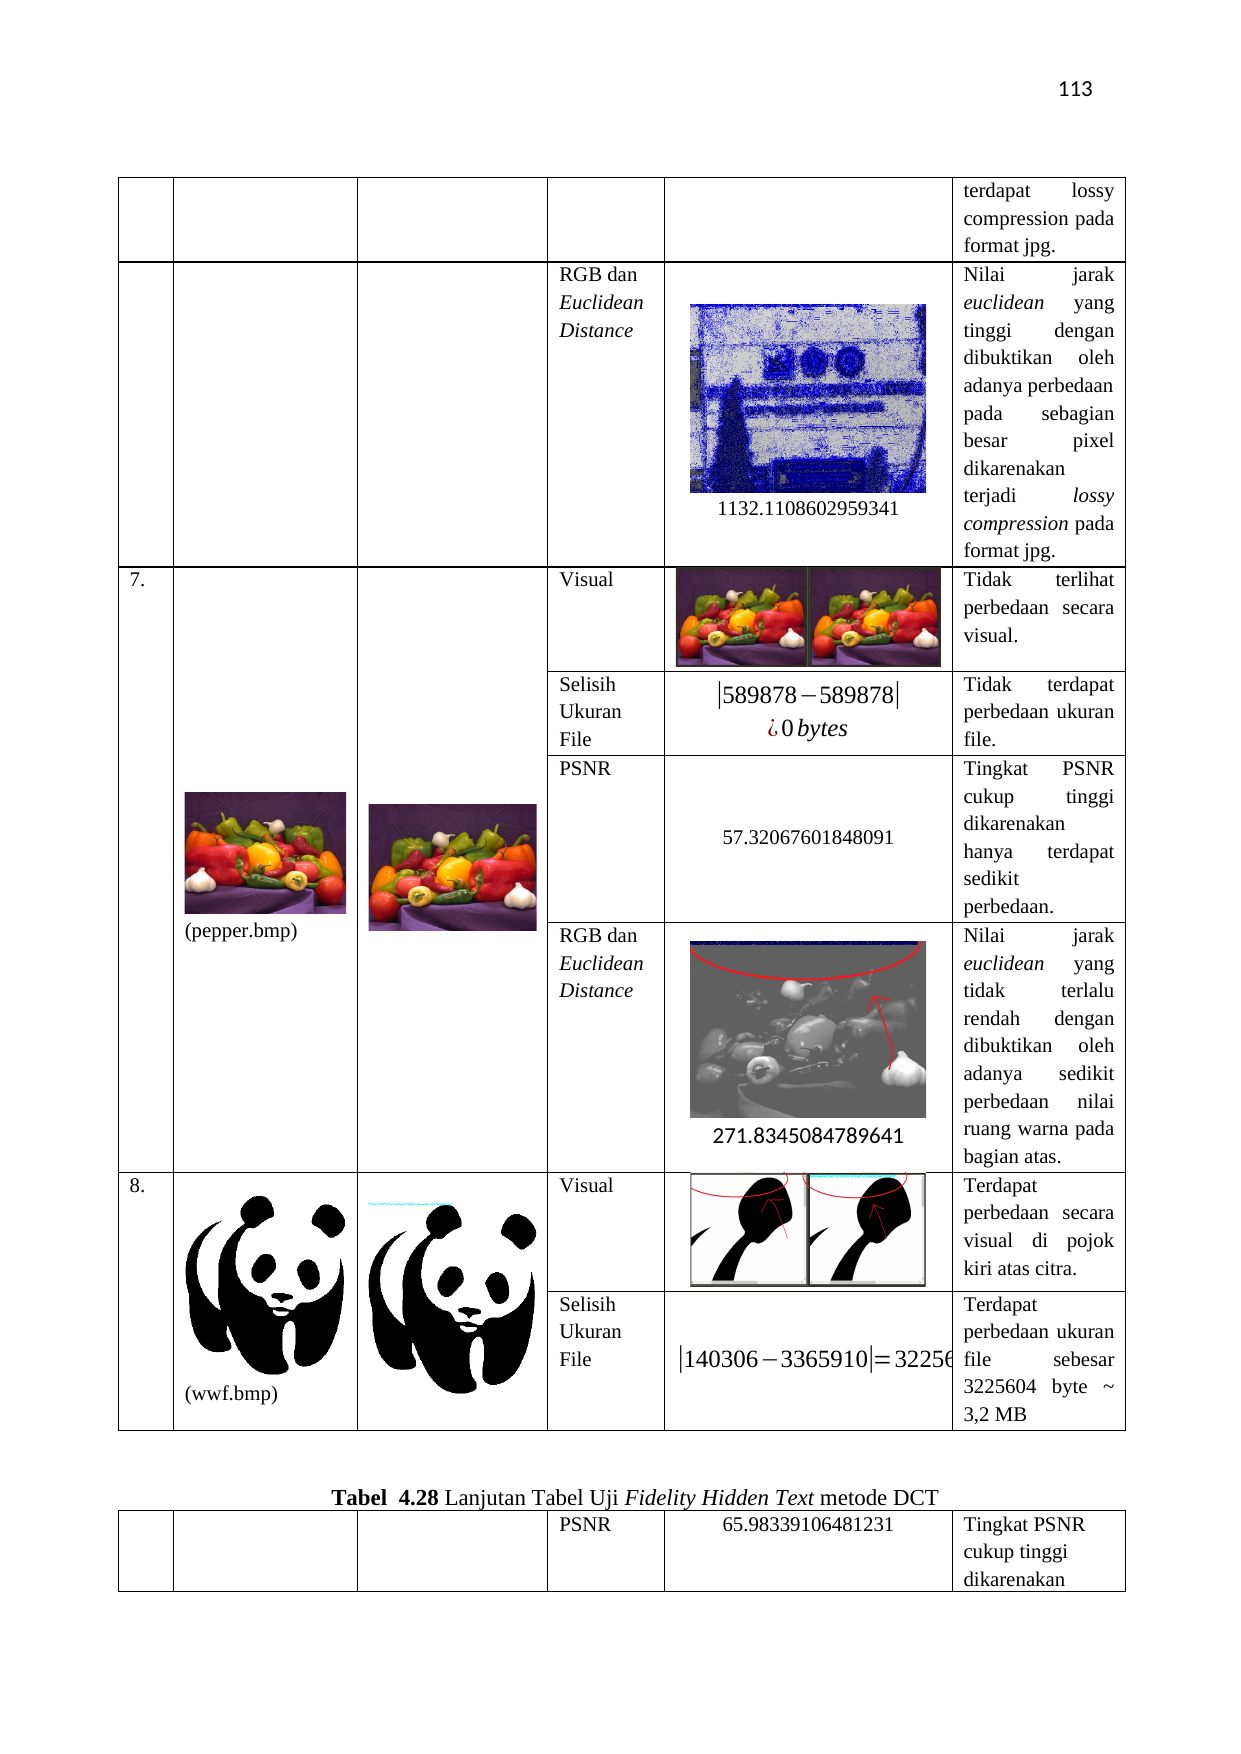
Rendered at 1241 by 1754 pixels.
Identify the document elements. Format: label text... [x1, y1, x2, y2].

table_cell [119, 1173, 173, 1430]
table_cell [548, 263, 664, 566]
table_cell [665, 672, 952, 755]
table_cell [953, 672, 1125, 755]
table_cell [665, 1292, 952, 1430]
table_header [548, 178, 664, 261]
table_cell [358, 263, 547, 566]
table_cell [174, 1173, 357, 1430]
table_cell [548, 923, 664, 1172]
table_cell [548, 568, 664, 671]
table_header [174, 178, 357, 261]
picture [690, 1172, 927, 1287]
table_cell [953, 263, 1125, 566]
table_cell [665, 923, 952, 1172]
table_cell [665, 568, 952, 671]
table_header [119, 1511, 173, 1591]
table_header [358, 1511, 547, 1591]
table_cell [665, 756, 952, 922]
picture [368, 804, 537, 931]
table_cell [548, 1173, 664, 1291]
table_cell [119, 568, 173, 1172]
picture [690, 941, 927, 1118]
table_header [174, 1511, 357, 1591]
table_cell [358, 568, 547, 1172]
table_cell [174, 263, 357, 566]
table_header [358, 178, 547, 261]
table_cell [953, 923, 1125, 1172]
picture [185, 1194, 345, 1377]
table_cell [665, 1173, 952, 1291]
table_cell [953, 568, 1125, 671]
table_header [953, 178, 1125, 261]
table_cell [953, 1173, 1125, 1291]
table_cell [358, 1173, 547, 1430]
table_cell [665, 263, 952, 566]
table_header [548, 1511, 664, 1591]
picture [675, 567, 941, 667]
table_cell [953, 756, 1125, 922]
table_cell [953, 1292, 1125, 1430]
text Tabel 4.24 Lanjutan Tabel Uji Fidelity Hidden Text metode DCT [177, 1484, 1092, 1510]
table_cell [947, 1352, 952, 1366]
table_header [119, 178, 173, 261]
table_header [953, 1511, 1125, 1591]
picture [184, 792, 347, 914]
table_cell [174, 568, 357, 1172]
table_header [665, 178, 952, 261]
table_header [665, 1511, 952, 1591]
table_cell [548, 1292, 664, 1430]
picture [690, 304, 927, 493]
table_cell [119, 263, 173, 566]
picture [368, 1203, 537, 1396]
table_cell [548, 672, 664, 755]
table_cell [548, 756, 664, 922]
